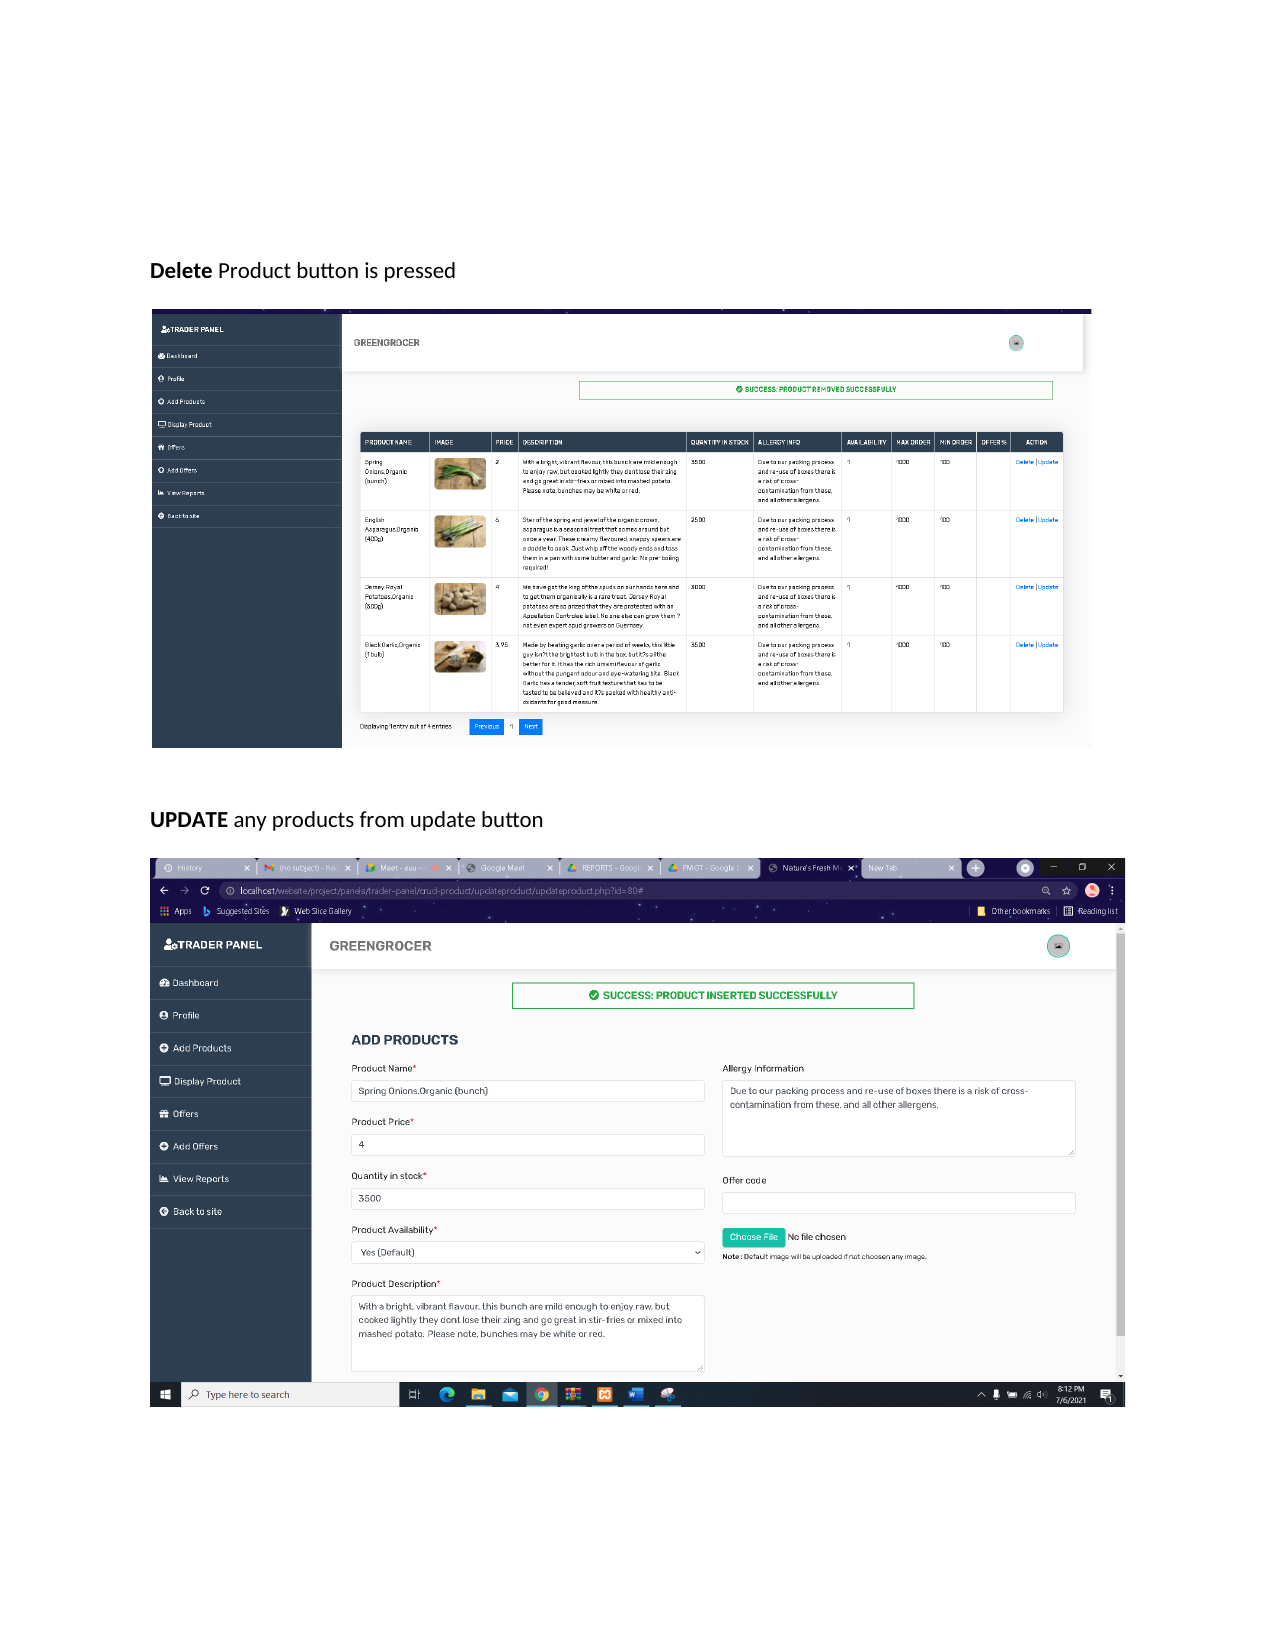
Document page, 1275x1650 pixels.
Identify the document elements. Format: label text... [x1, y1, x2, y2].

text UPDATE any products from update button [150, 805, 1125, 833]
picture [152, 309, 1092, 748]
text Delete Product button is pressed [150, 256, 1125, 284]
picture [150, 858, 1125, 1407]
